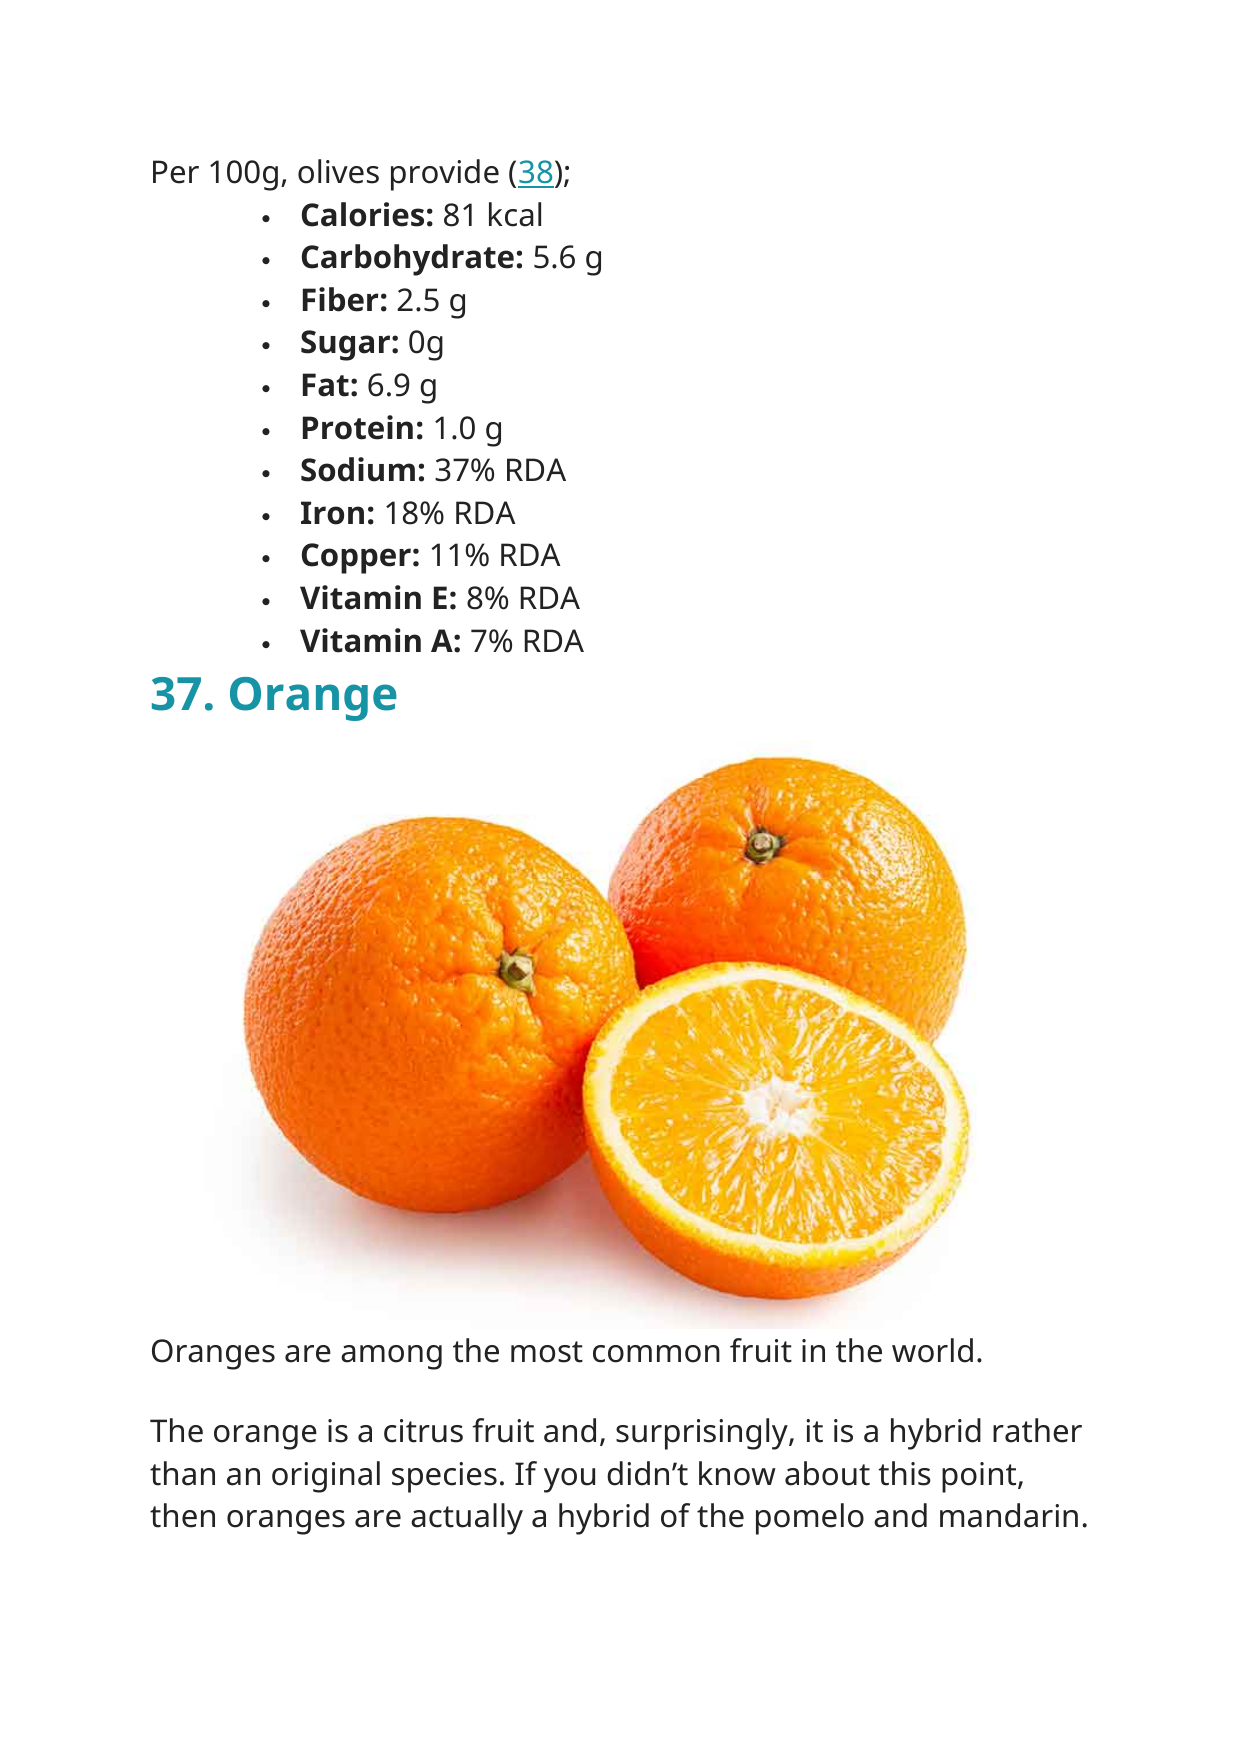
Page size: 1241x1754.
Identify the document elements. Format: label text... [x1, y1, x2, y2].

text Per 100g, olives provide (38); [150, 150, 1090, 193]
list Iron: 18% RDA [262, 491, 1090, 533]
list Sugar: 0g [262, 320, 1090, 363]
list Sodium: 37% RDA [262, 448, 1090, 491]
text The orange is a citrus fruit and, surprisingly, it is a hybrid rather than an original species. If you didn’t know about this point, then oranges are actually a hybrid of the pomelo and mandarin. [150, 1409, 1090, 1537]
list Calories: 81 kcal [262, 193, 1090, 235]
list Protein: 1.0 g [262, 406, 1090, 448]
text Oranges are among the most common fruit in the world. [150, 1329, 1090, 1372]
text 37. Orange [150, 661, 1090, 723]
list Fat: 6.9 g [262, 363, 1090, 406]
list Vitamin A: 7% RDA [262, 619, 1090, 661]
picture [150, 723, 1091, 1329]
list Fiber: 2.5 g [262, 278, 1090, 320]
list Copper: 11% RDA [262, 533, 1090, 576]
list Carbohydrate: 5.6 g [262, 235, 1090, 278]
list Vitamin E: 8% RDA [262, 576, 1090, 619]
